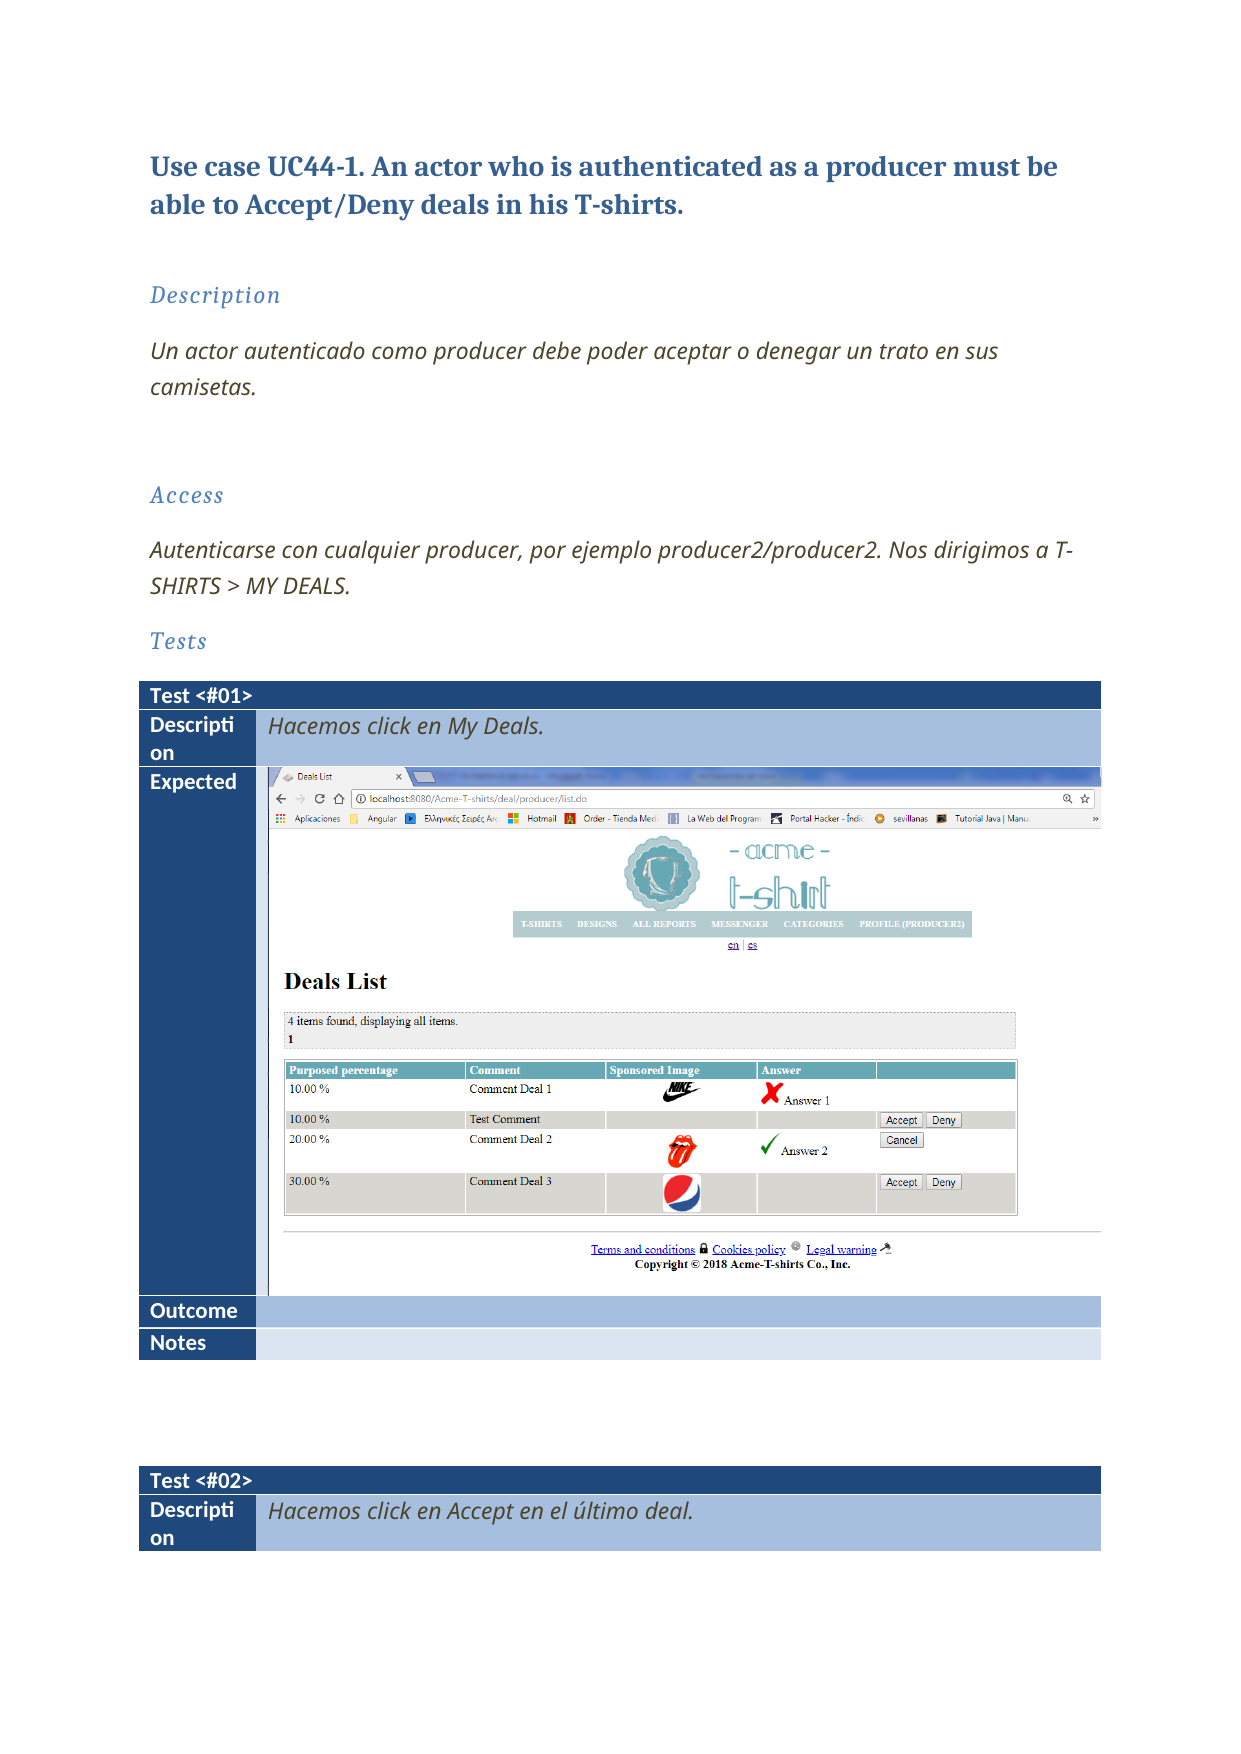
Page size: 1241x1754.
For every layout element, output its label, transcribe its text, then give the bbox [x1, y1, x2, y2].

subtitle Access [150, 481, 1090, 509]
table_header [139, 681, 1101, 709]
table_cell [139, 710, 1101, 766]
text Autenticarse con cualquier producer, por ejemplo producer2/producer2. Nos dirigimos a T-SHIRTS > MY DEALS. [150, 534, 1090, 602]
subtitle Description [150, 281, 1090, 310]
subtitle Use case UC44-1. An actor who is authenticated as a producer must be able to Accept/Deny deals in his T-shirts. [150, 150, 1090, 222]
subtitle Tests [150, 627, 1090, 656]
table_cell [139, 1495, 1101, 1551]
subtitle Un actor autenticado como producer debe poder aceptar o denegar un trato en sus camisetas. [150, 335, 1090, 402]
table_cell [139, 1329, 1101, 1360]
picture [267, 767, 1102, 1296]
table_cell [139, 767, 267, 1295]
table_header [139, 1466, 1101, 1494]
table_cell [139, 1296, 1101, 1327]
